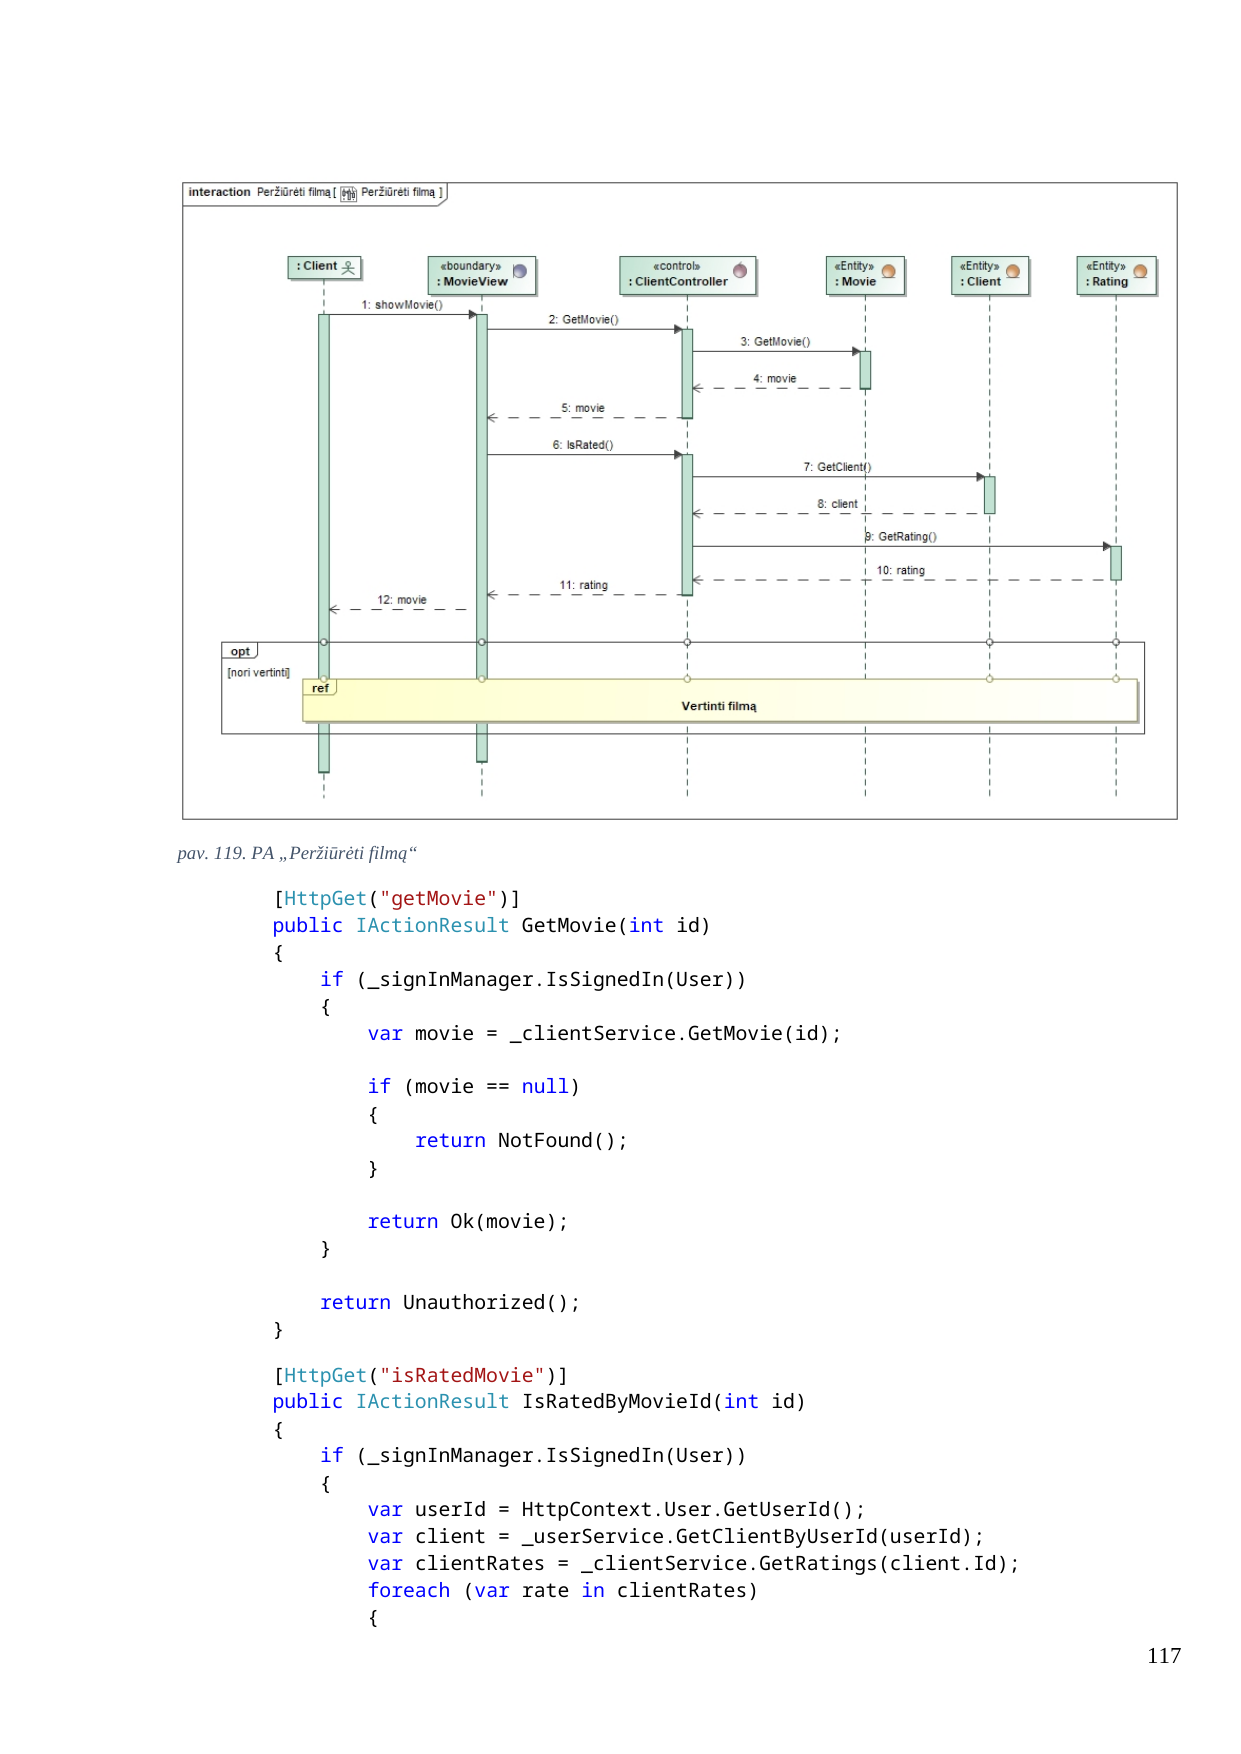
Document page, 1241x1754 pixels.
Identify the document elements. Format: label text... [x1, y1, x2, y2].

text public IActionResult IsRatedByMovieId(int id) [177, 1388, 1181, 1415]
text { [177, 1100, 1181, 1127]
text foreach (var rate in clientRates) [177, 1577, 1181, 1604]
text } [177, 1316, 1181, 1343]
text var movie = _clientService.GetMovie(id); [177, 1019, 1181, 1046]
text [HttpGet("getMovie")] [177, 884, 1181, 911]
text } [177, 1235, 1181, 1262]
text var clientRates = _clientService.GetRatings(client.Id); [177, 1550, 1181, 1577]
text { [177, 1604, 1181, 1631]
text if (movie == null) [177, 1073, 1181, 1100]
text var userId = HttpContext.User.GetUserId(); [177, 1496, 1181, 1523]
text } [177, 1154, 1181, 1181]
text public IActionResult GetMovie(int id) [177, 911, 1181, 938]
text pav. 119. PA „Peržiūrėti filmą“ [177, 842, 1181, 863]
text return Ok(movie); [177, 1208, 1181, 1235]
text [HttpGet("isRatedMovie")] [177, 1361, 1181, 1388]
text if (_signInManager.IsSignedIn(User)) [177, 1442, 1181, 1469]
text return Unauthorized(); [177, 1289, 1181, 1316]
text { [177, 992, 1181, 1019]
text if (_signInManager.IsSignedIn(User)) [177, 965, 1181, 992]
text return NotFound(); [177, 1127, 1181, 1154]
text { [177, 1415, 1181, 1442]
text { [177, 938, 1181, 965]
text var client = _userService.GetClientByUserId(userId); [177, 1523, 1181, 1550]
picture [177, 177, 1182, 824]
text { [177, 1469, 1181, 1496]
